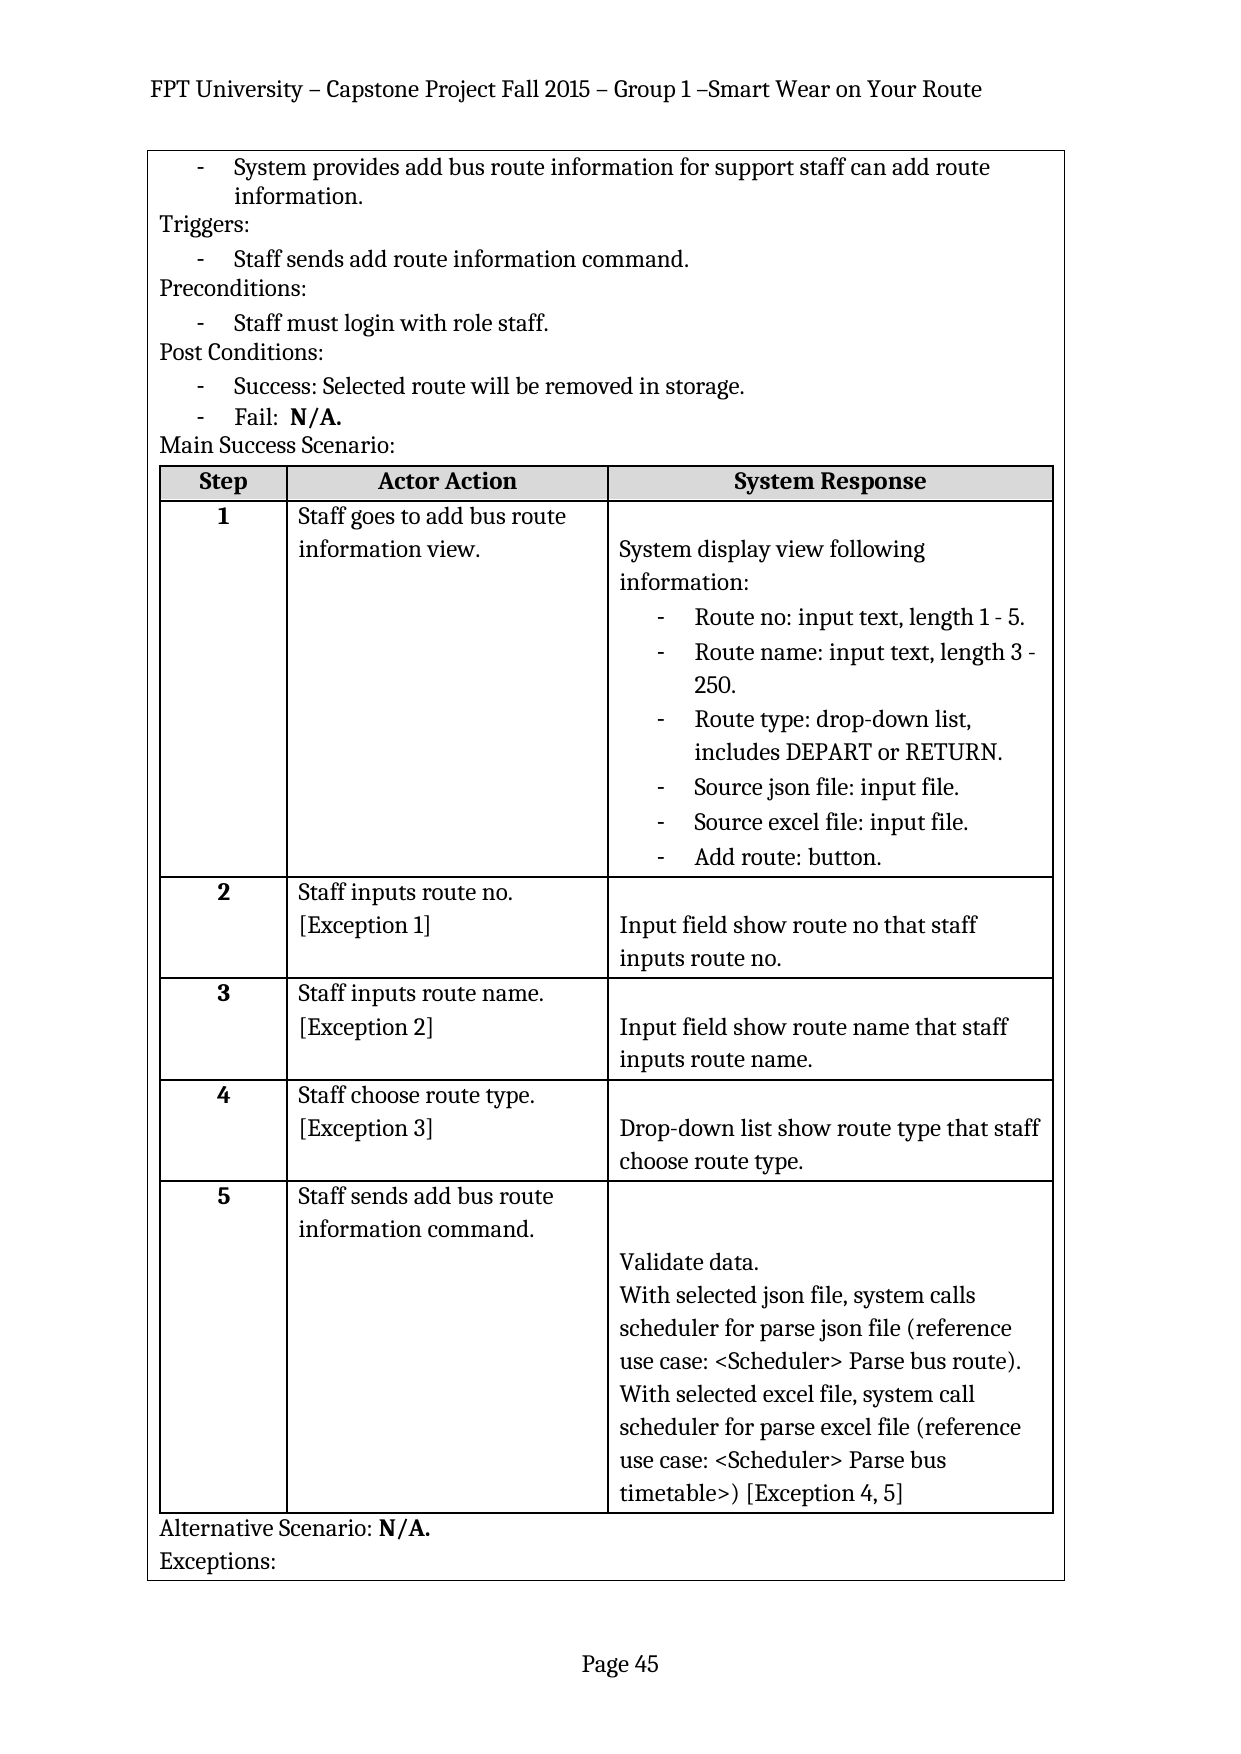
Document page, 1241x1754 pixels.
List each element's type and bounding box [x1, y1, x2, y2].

table_cell [148, 151, 1064, 1580]
